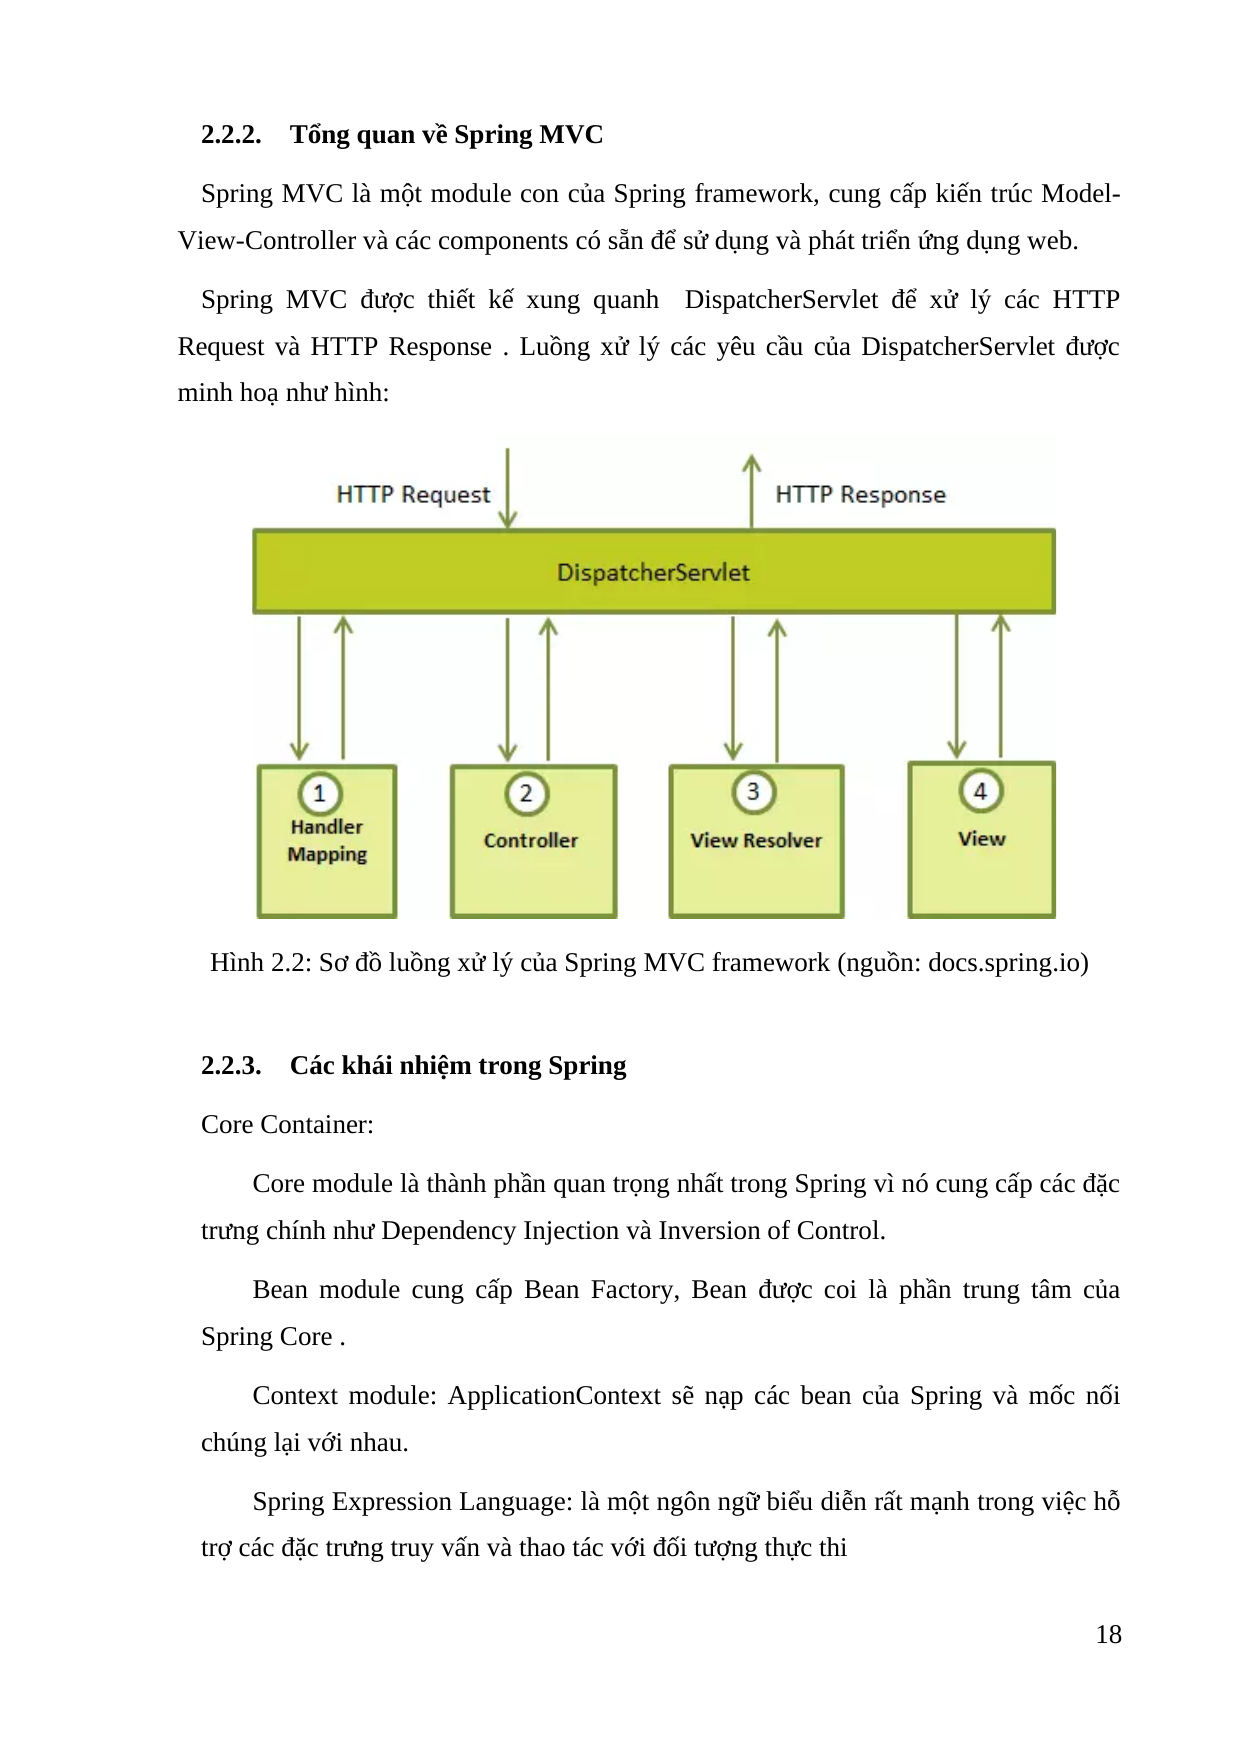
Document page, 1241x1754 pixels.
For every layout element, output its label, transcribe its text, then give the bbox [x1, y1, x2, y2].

text Context module: ApplicationContext sẽ nạp các bean của Spring và mốc nối chúng lại với nhau. [201, 1379, 1122, 1457]
text Bean module cung cấp Bean Factory, Bean được coi là phần trung tâm của Spring Core . [201, 1273, 1122, 1351]
text Core Container: [201, 1108, 1122, 1139]
text Spring Expression Language: là một ngôn ngữ biểu diễn rất mạnh trong việc hỗ trợ các đặc trưng truy vấn và thao tác với đối tượng thực thi [201, 1485, 1122, 1563]
text Spring MVC được thiết kế xung quanh DispatcherServlet để xử lý các HTTP Request và HTTP Response . Luồng xử lý các yêu cầu của DispatcherServlet được minh hoạ như hình: [177, 283, 1122, 408]
picture [252, 435, 1057, 919]
text Spring MVC là một module con của Spring framework, cung cấp kiến trúc Model-View-Controller và các components có sẵn để sử dụng và phát triển ứng dụng web. [177, 177, 1122, 255]
subtitle Tổng quan về Spring MVC [201, 118, 1122, 149]
text Core module là thành phần quan trọng nhất trong Spring vì nó cung cấp các đặc trưng chính như Dependency Injection và Inversion of Control. [201, 1167, 1122, 1245]
subtitle Các khái nhiệm trong Spring [201, 1049, 1122, 1080]
